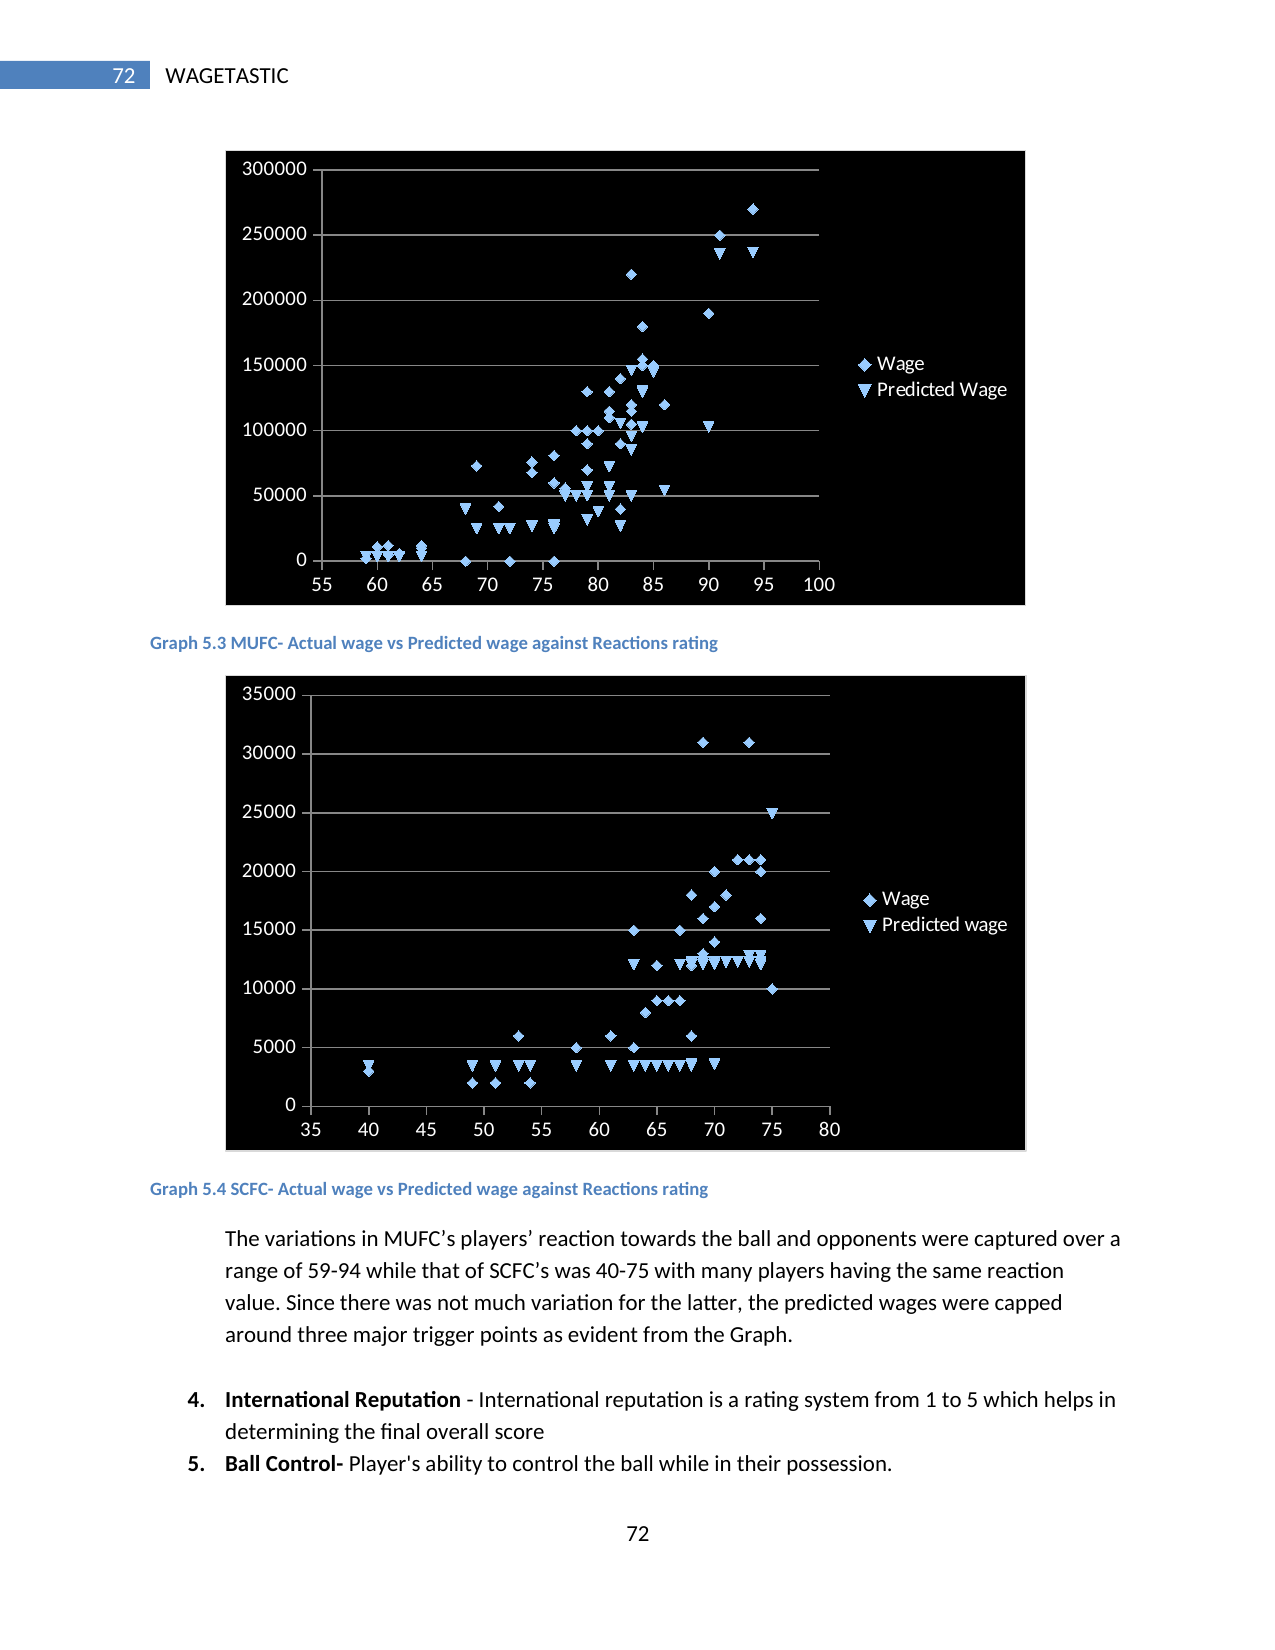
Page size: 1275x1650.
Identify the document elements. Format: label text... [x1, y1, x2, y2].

list The variations in MUFC’s players’ reaction towards the ball and opponents were captured over a range of 59-94 while that of SCFC’s was 40-75 with many players having the same reaction value. Since there was not much variation for the latter, the predicted wages were capped around three major trigger points as evident from the Graph. [225, 1224, 1125, 1348]
list International Reputation - International reputation is a rating system from 1 to 5 which helps in determining the final overall score [187, 1385, 1125, 1445]
list Ball Control- Player's ability to control the ball while in their possession. [187, 1449, 1125, 1477]
text Graph 5.3 MUFC- Actual wage vs Predicted wage against Reactions rating [150, 631, 1125, 654]
text Graph 5.4 SCFC- Actual wage vs Predicted wage against Reactions rating [150, 1177, 1125, 1200]
